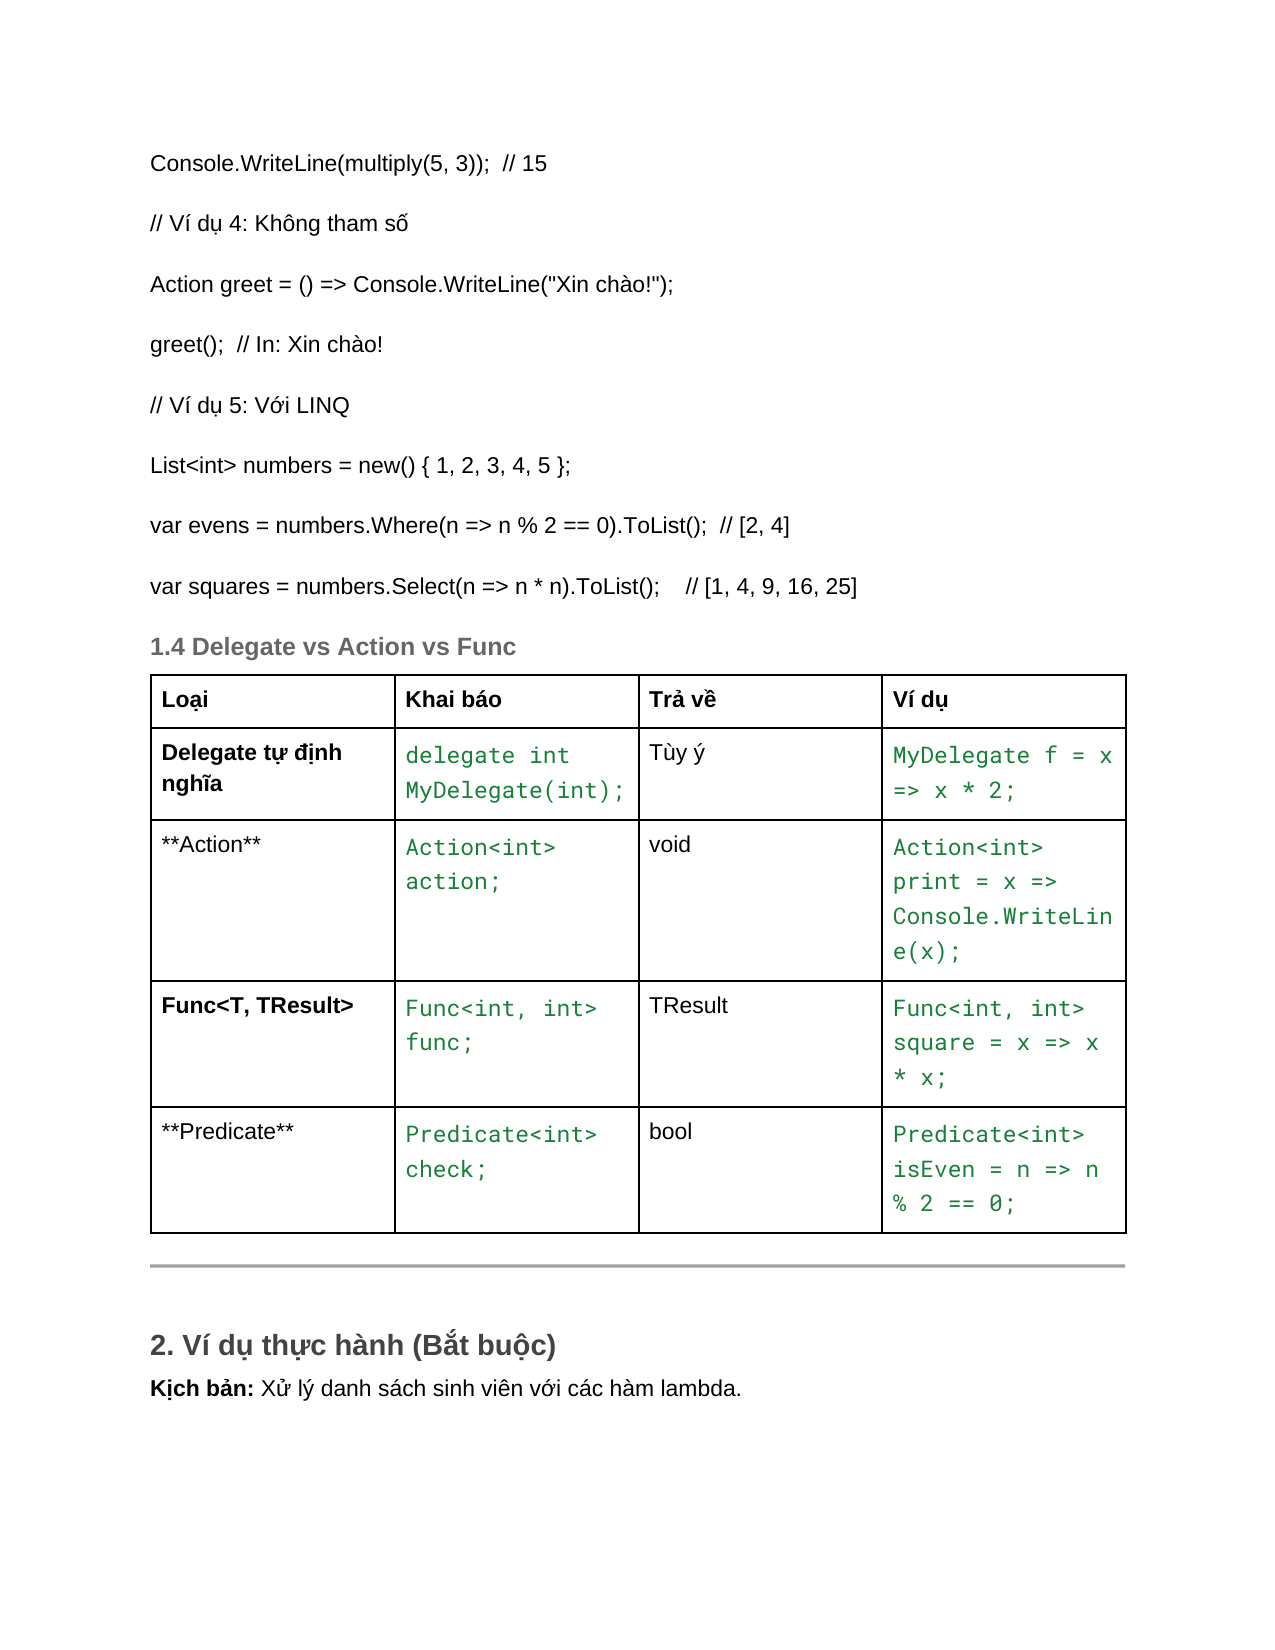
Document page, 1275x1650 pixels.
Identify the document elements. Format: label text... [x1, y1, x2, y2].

table_cell **Action** [152, 821, 394, 979]
table_cell **Predicate** [152, 1108, 394, 1232]
text var evens = numbers.Where(n => n % 2 == 0).ToList(); // [2, 4] [150, 512, 1125, 539]
text List<int> numbers = new() { 1, 2, 3, 4, 5 }; [150, 452, 1125, 478]
table_header Loại [152, 676, 394, 727]
text var squares = numbers.Select(n => n * n).ToList(); // [1, 4, 9, 16, 25] [150, 573, 1125, 599]
table_cell Func<int, int> square = x => x * x; [883, 982, 1125, 1106]
text Console.WriteLine(multiply(5, 3)); // 15 [150, 150, 1125, 176]
table_cell delegate int MyDelegate(int); [396, 729, 638, 818]
table_cell Action<int> action; [396, 821, 638, 979]
table_cell Func<T, TResult> [152, 982, 394, 1106]
table_cell Tùy ý [640, 729, 881, 818]
table_cell Predicate<int> check; [396, 1108, 638, 1232]
subtitle 1.4 Delegate vs Action vs Func [150, 632, 1125, 661]
text // Ví dụ 5: Với LINQ [150, 392, 1125, 418]
table_cell void [640, 821, 881, 979]
subtitle 2. Ví dụ thực hành (Bắt buộc) [150, 1328, 1125, 1362]
text Action greet = () => Console.WriteLine("Xin chào!"); [150, 271, 1125, 297]
table_cell Predicate<int> isEven = n => n % 2 == 0; [883, 1108, 1125, 1232]
table_header Khai báo [396, 676, 638, 727]
table_cell bool [640, 1108, 881, 1232]
table_cell Action<int> print = x => Console.WriteLine(x); [883, 821, 1125, 979]
table_header Trả về [640, 676, 881, 727]
table_cell Func<int, int> func; [396, 982, 638, 1106]
table_cell MyDelegate f = x => x * 2; [883, 729, 1125, 818]
table_cell Delegate tự định nghĩa [152, 729, 394, 818]
text Kịch bản: Xử lý danh sách sinh viên với các hàm lambda. [150, 1375, 1125, 1401]
text // Ví dụ 4: Không tham số [150, 210, 1125, 237]
text greet(); // In: Xin chào! [150, 331, 1125, 358]
table_cell TResult [640, 982, 881, 1106]
table_header Ví dụ [883, 676, 1125, 727]
